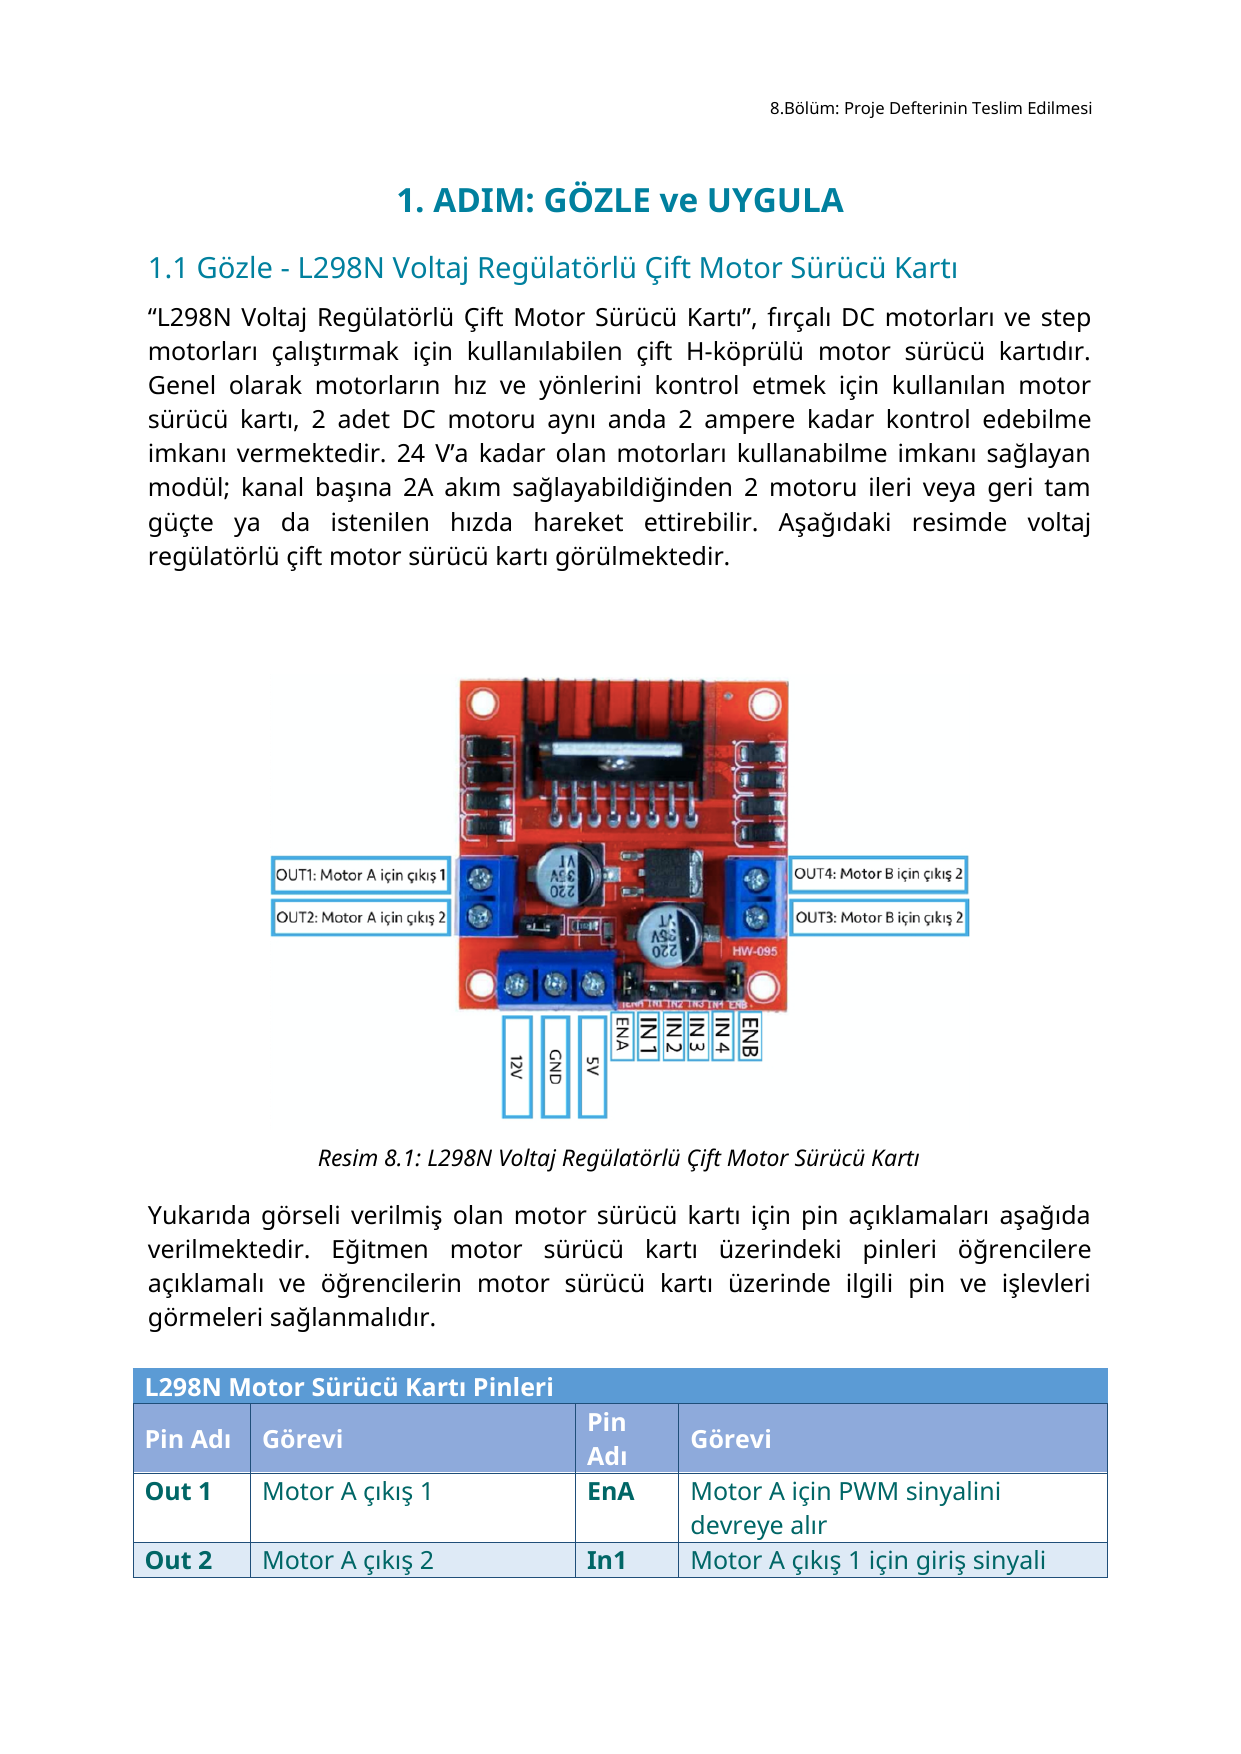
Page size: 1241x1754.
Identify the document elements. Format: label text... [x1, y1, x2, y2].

text Resim 8.1: L298N Voltaj Regülatörlü Çift Motor Sürücü Kartı [148, 1142, 1092, 1173]
subtitle 1.1 Gözle - L298N Voltaj Regülatörlü Çift Motor Sürücü Kartı [148, 248, 1092, 287]
text “L298N Voltaj Regülatörlü Çift Motor Sürücü Kartı”, fırçalı DC motorları ve step motorları çalıştırmak için kullanılabilen çift H-köprülü motor sürücü kartıdır. Genel olarak motorların hız ve yönlerini kontrol etmek için kullanılan motor sürücü kartı, 2 adet DC motoru aynı anda 2 ampere kadar kontrol edebilme imkanı vermektedir. 24 V’a kadar olan motorları kullanabilme imkanı sağlayan modül; kanal başına 2A akım sağlayabildiğinden 2 motoru ileri veya geri tam güçte ya da istenilen hızda hareket ettirebilir. Aşağıdaki resimde voltaj regülatörlü çift motor sürücü kartı görülmektedir. [148, 300, 1092, 572]
table_cell Görevi [251, 1404, 575, 1472]
table_cell In1 [576, 1543, 678, 1577]
table_cell Motor A çıkış 1 için giriş sinyali [679, 1543, 1107, 1577]
picture [270, 674, 971, 1130]
table_cell Motor A çıkış 2 [251, 1543, 575, 1577]
table_cell Pin Adı [576, 1404, 678, 1472]
table_cell Görevi [679, 1404, 1107, 1472]
table_cell Out 1 [134, 1474, 250, 1542]
table_cell Motor A için PWM sinyalini devreye alır [679, 1474, 1107, 1542]
table_cell Motor A çıkış 1 [251, 1474, 575, 1542]
table_cell Pin Adı [134, 1404, 250, 1472]
table_header L298N Motor Sürücü Kartı Pinleri [134, 1369, 1107, 1403]
table_cell Out 2 [134, 1543, 250, 1577]
table_cell EnA [576, 1474, 678, 1542]
subtitle 1. ADIM: GÖZLE ve UYGULA [148, 177, 1092, 223]
text Yukarıda görseli verilmiş olan motor sürücü kartı için pin açıklamaları aşağıda verilmektedir. Eğitmen motor sürücü kartı üzerindeki pinleri öğrencilere açıklamalı ve öğrencilerin motor sürücü kartı üzerinde ilgili pin ve işlevleri görmeleri sağlanmalıdır. [148, 1198, 1092, 1334]
